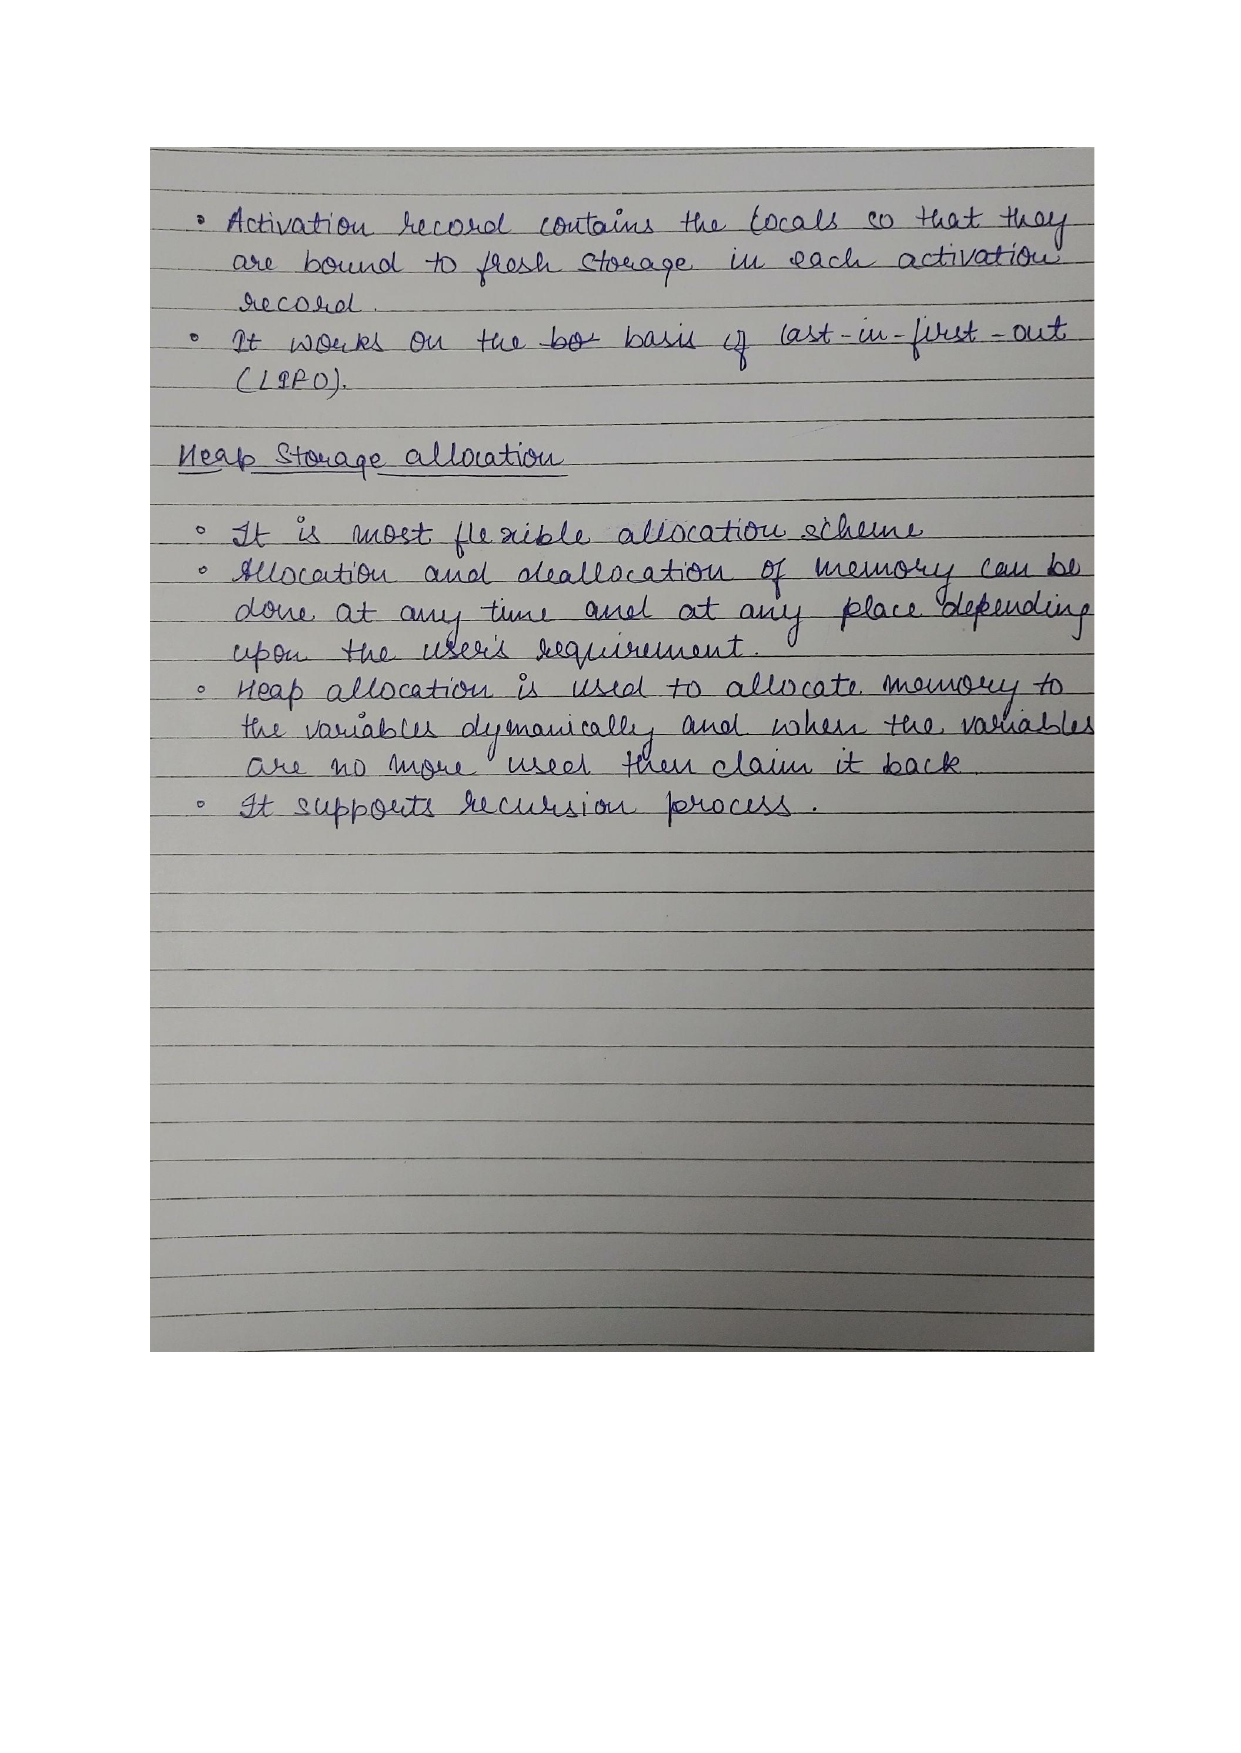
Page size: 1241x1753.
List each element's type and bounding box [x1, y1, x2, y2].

picture [150, 147, 1095, 1352]
